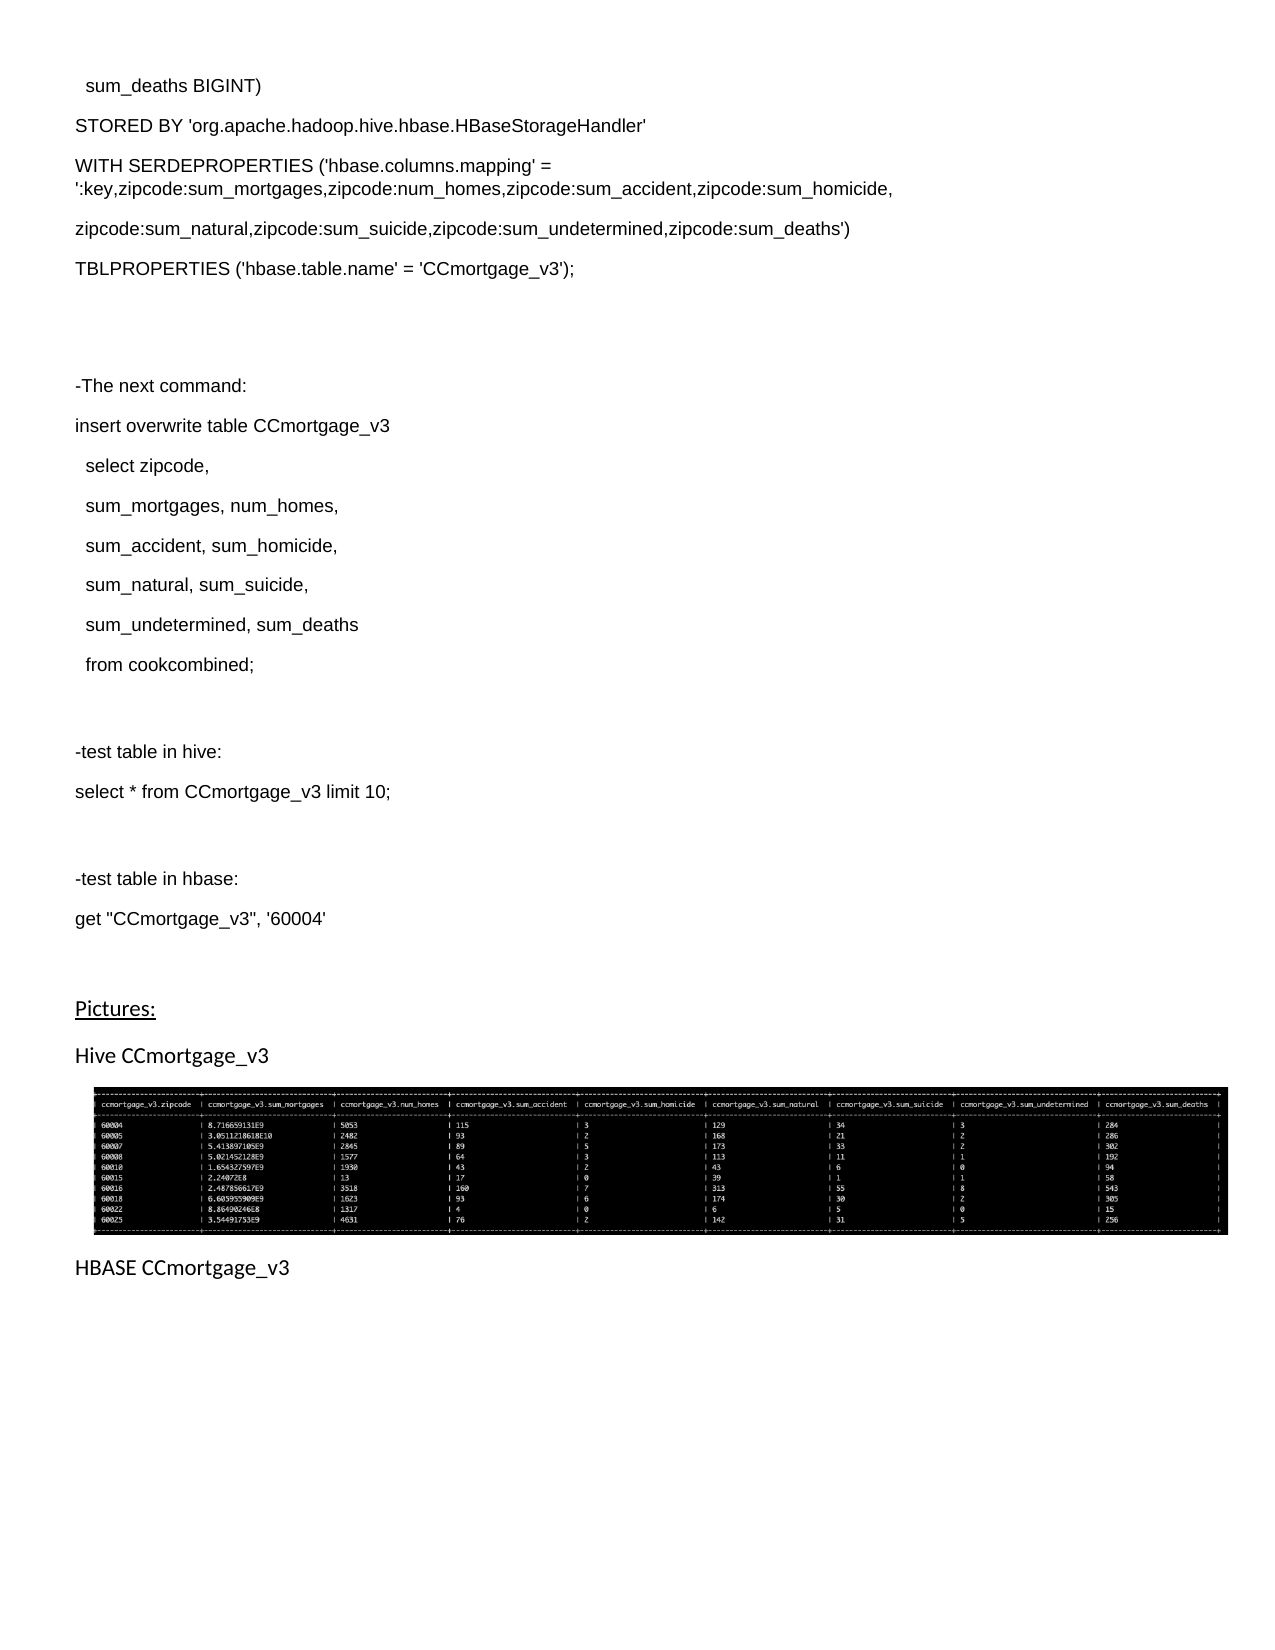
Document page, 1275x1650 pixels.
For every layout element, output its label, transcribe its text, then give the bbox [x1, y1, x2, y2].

text sum_mortgages, num_homes, [75, 494, 1200, 516]
text insert overwrite table CCmortgage_v3 [75, 415, 1200, 436]
text HBASE CCmortgage_v3 [75, 1253, 1200, 1281]
text Pictures: [75, 994, 1200, 1022]
text STORED BY 'org.apache.hadoop.hive.hbase.HBaseStorageHandler' [75, 115, 1200, 136]
text WITH SERDEPROPERTIES ('hbase.columns.mapping' = ':key,zipcode:sum_mortgages,zipcode:num_homes,zipcode:sum_accident,zipcode:sum_homicide, [75, 155, 1200, 199]
text get "CCmortgage_v3", '60004' [75, 907, 1200, 929]
text from cookcombined; [75, 654, 1200, 676]
text select * from CCmortgage_v3 limit 10; [75, 781, 1200, 802]
text select zipcode, [75, 454, 1200, 476]
text TBLPROPERTIES ('hbase.table.name' = 'CCmortgage_v3'); [75, 258, 1200, 279]
text sum_undetermined, sum_deaths [75, 614, 1200, 636]
text sum_accident, sum_homicide, [75, 534, 1200, 556]
text sum_deaths BIGINT) [75, 75, 1200, 97]
text -The next command: [75, 375, 1200, 396]
text sum_natural, sum_suicide, [75, 574, 1200, 596]
text Hive CCmortgage_v3 [75, 1041, 1200, 1069]
text zipcode:sum_natural,zipcode:sum_suicide,zipcode:sum_undetermined,zipcode:sum_deaths') [75, 218, 1200, 239]
text -test table in hive: [75, 741, 1200, 762]
text -test table in hbase: [75, 867, 1200, 889]
